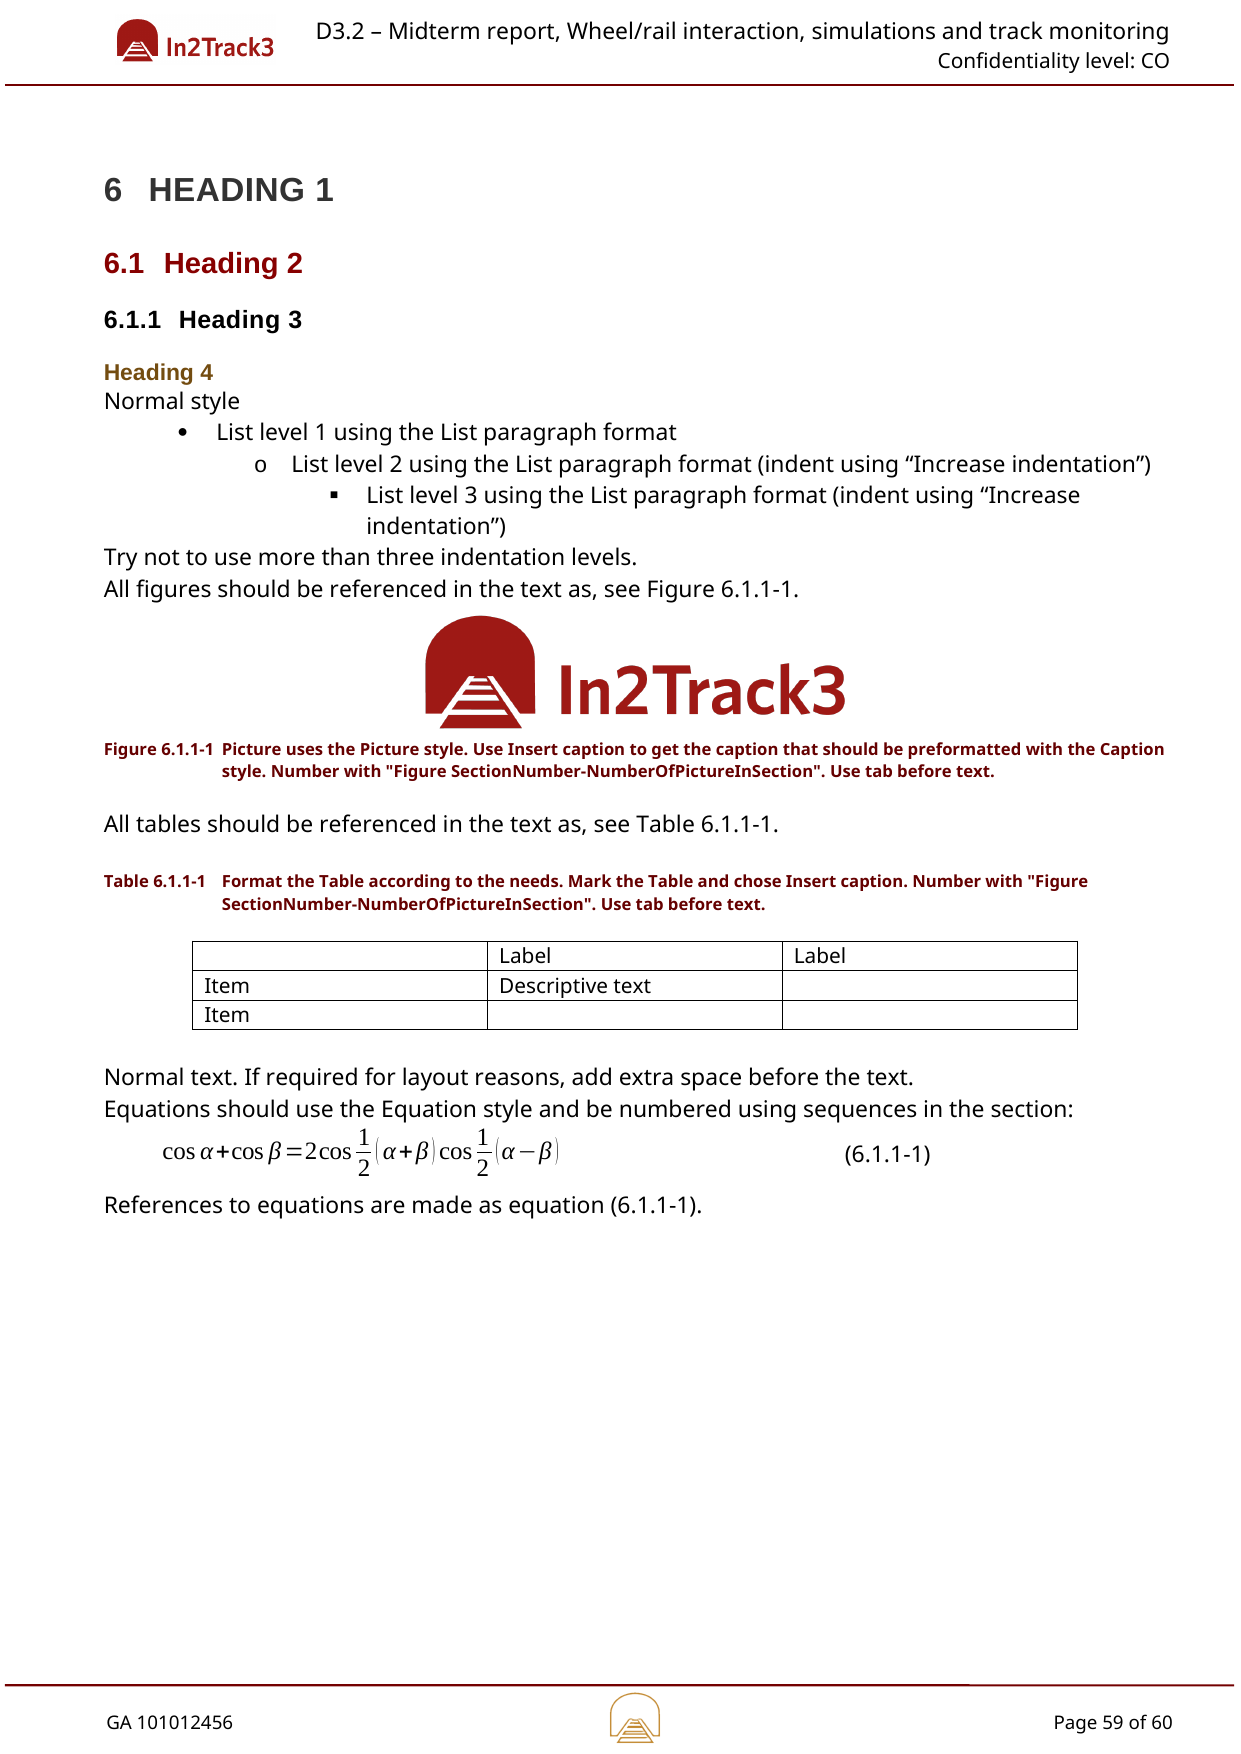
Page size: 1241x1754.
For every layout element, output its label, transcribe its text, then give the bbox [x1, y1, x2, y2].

text References to equations are made as equation (6.1.1-1). [103, 1189, 1167, 1220]
text All tables should be referenced in the text as, see Table 6.1.1-1. [103, 808, 1167, 839]
subtitle Heading 2 [103, 246, 1167, 280]
text Try not to use more than three indentation levels. [103, 541, 1167, 573]
picture [114, 14, 276, 65]
subtitle Heading 3 [103, 305, 1167, 334]
table_cell [783, 971, 1077, 999]
table_header [193, 942, 487, 970]
table_cell [488, 1001, 782, 1029]
table_cell Item [193, 971, 487, 999]
picture [418, 603, 852, 738]
subtitle Heading 1 [103, 170, 1167, 209]
list List level 1 using the List paragraph format [178, 416, 1167, 447]
text Normal text. If required for layout reasons, add extra space before the text. [103, 1061, 1167, 1092]
subtitle Heading 4 [103, 359, 1167, 385]
text Figure 6.1.1-1 Picture uses the Picture style. Use Insert caption to get the caption that should be preformatted with the Caption style. Number with "Figure SectionNumber-NumberOfPictureInSection". Use tab before text. [103, 737, 1167, 783]
list List level 3 using the List paragraph format (indent using “Increase indentation”) [328, 479, 1167, 541]
text All figures should be referenced in the text as, see Figure 6.1.1-1. [103, 573, 1167, 604]
table_cell [783, 1001, 1077, 1029]
text Equations should use the Equation style and be numbered using sequences in the section: [103, 1092, 1167, 1124]
text Normal style [103, 385, 1167, 416]
table_header Label [488, 942, 782, 970]
table_cell Item [193, 1001, 487, 1029]
text (6.1.1-1) [162, 1124, 1167, 1183]
table_header Label [783, 942, 1077, 970]
table_cell Descriptive text [488, 971, 782, 999]
list List level 2 using the List paragraph format (indent using “Increase indentation”) [253, 447, 1167, 479]
text Table 6.1.1-1 Format the Table according to the needs. Mark the Table and chose Insert caption. Number with "Figure SectionNumber-NumberOfPictureInSection". Use tab before text. [103, 870, 1167, 916]
